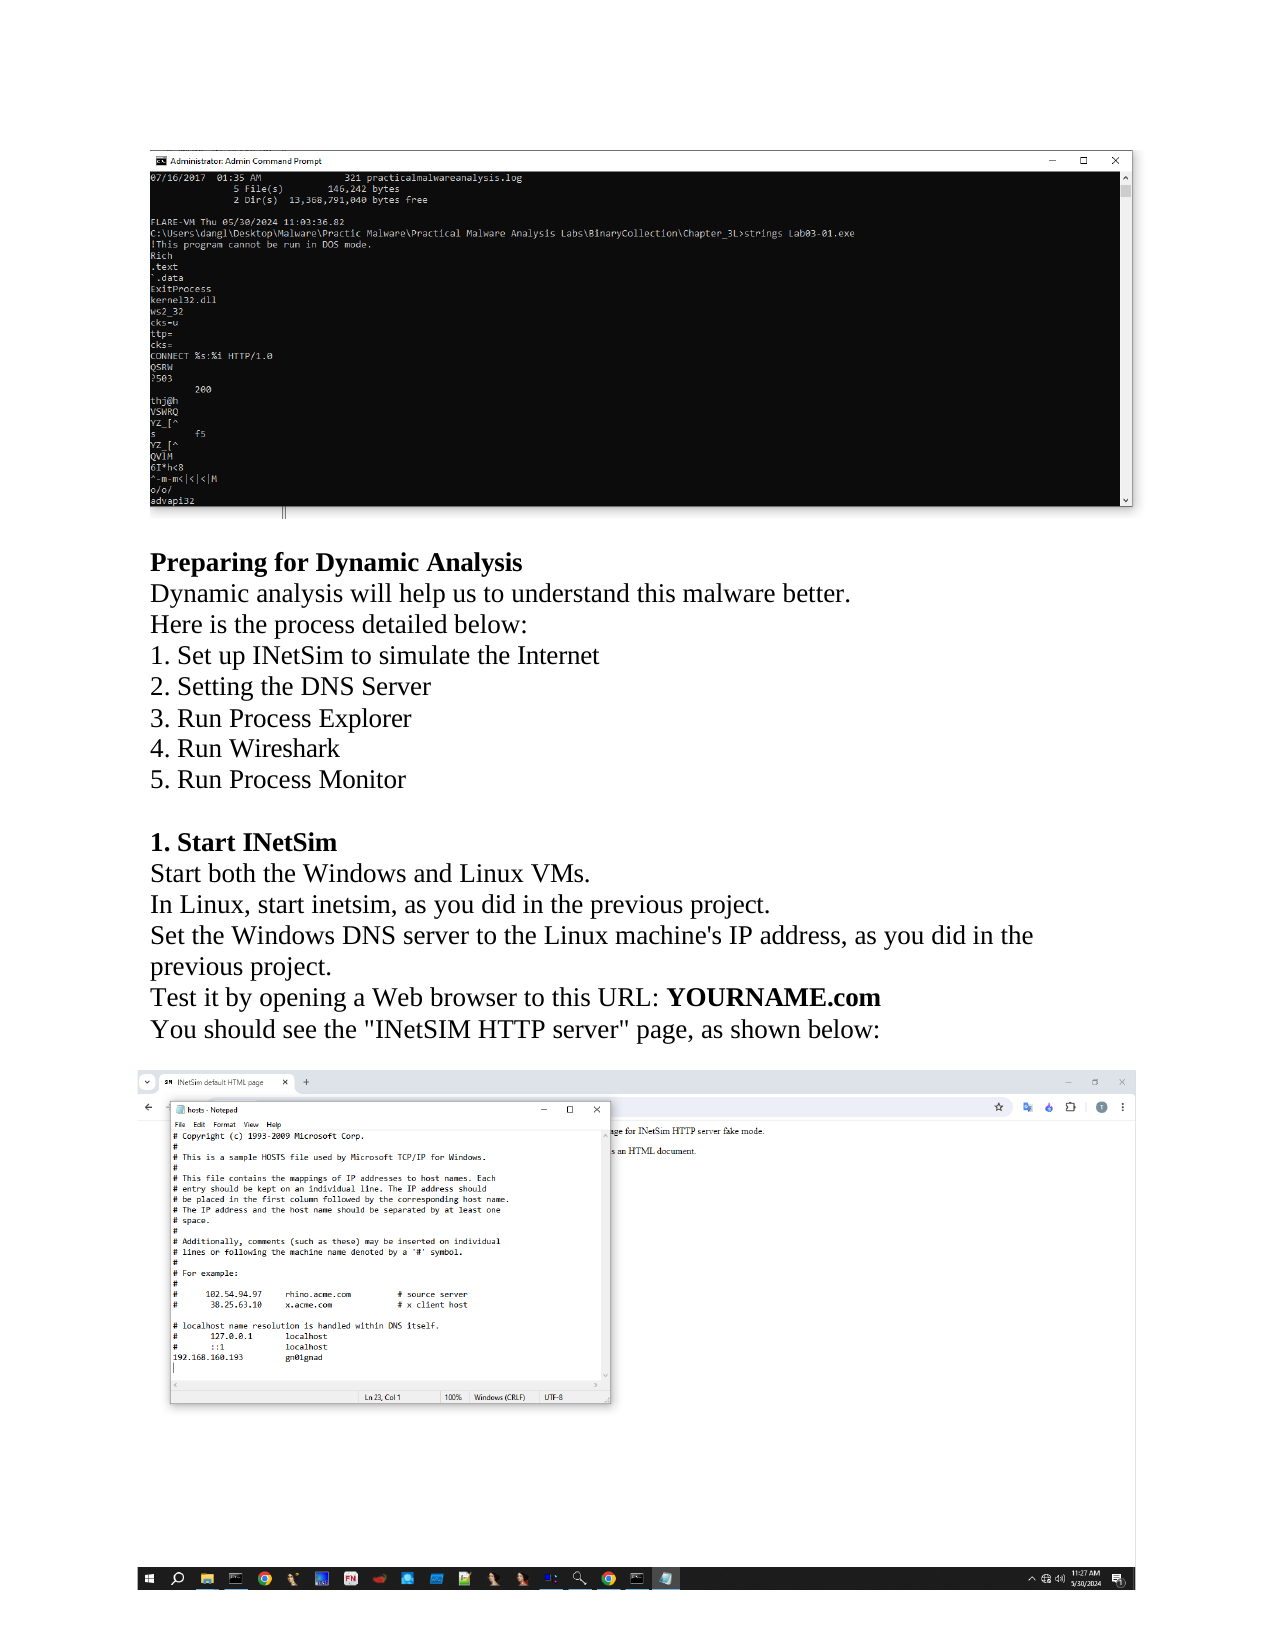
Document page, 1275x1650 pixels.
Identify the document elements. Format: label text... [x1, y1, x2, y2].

text In Linux, start inetsim, as you did in the previous project. [150, 888, 1135, 919]
picture [137, 1070, 1136, 1590]
text Start both the Windows and Linux VMs. [150, 857, 1135, 888]
text Test it by opening a Web browser to this URL: YOURNAME.com [150, 982, 1135, 1013]
list Set up INetSim to simulate the Internet [150, 639, 1135, 671]
list Run Wireshark [150, 733, 1135, 764]
picture [150, 150, 1148, 519]
subtitle Preparing for Dynamic Analysis [150, 546, 1135, 577]
text Set the Windows DNS server to the Linux machine's IP address, as you did in the previous project. [150, 919, 1113, 982]
text You should see the "INetSIM HTTP server" page, as shown below: [150, 1013, 1135, 1044]
list Run Process Monitor [150, 764, 1135, 795]
list Setting the DNS Server [150, 671, 1135, 702]
text Dynamic analysis will help us to understand this malware better. Here is the process detailed below: [150, 577, 864, 639]
subtitle Start INetSim [150, 827, 1135, 857]
list Run Process Explorer [150, 702, 1135, 733]
